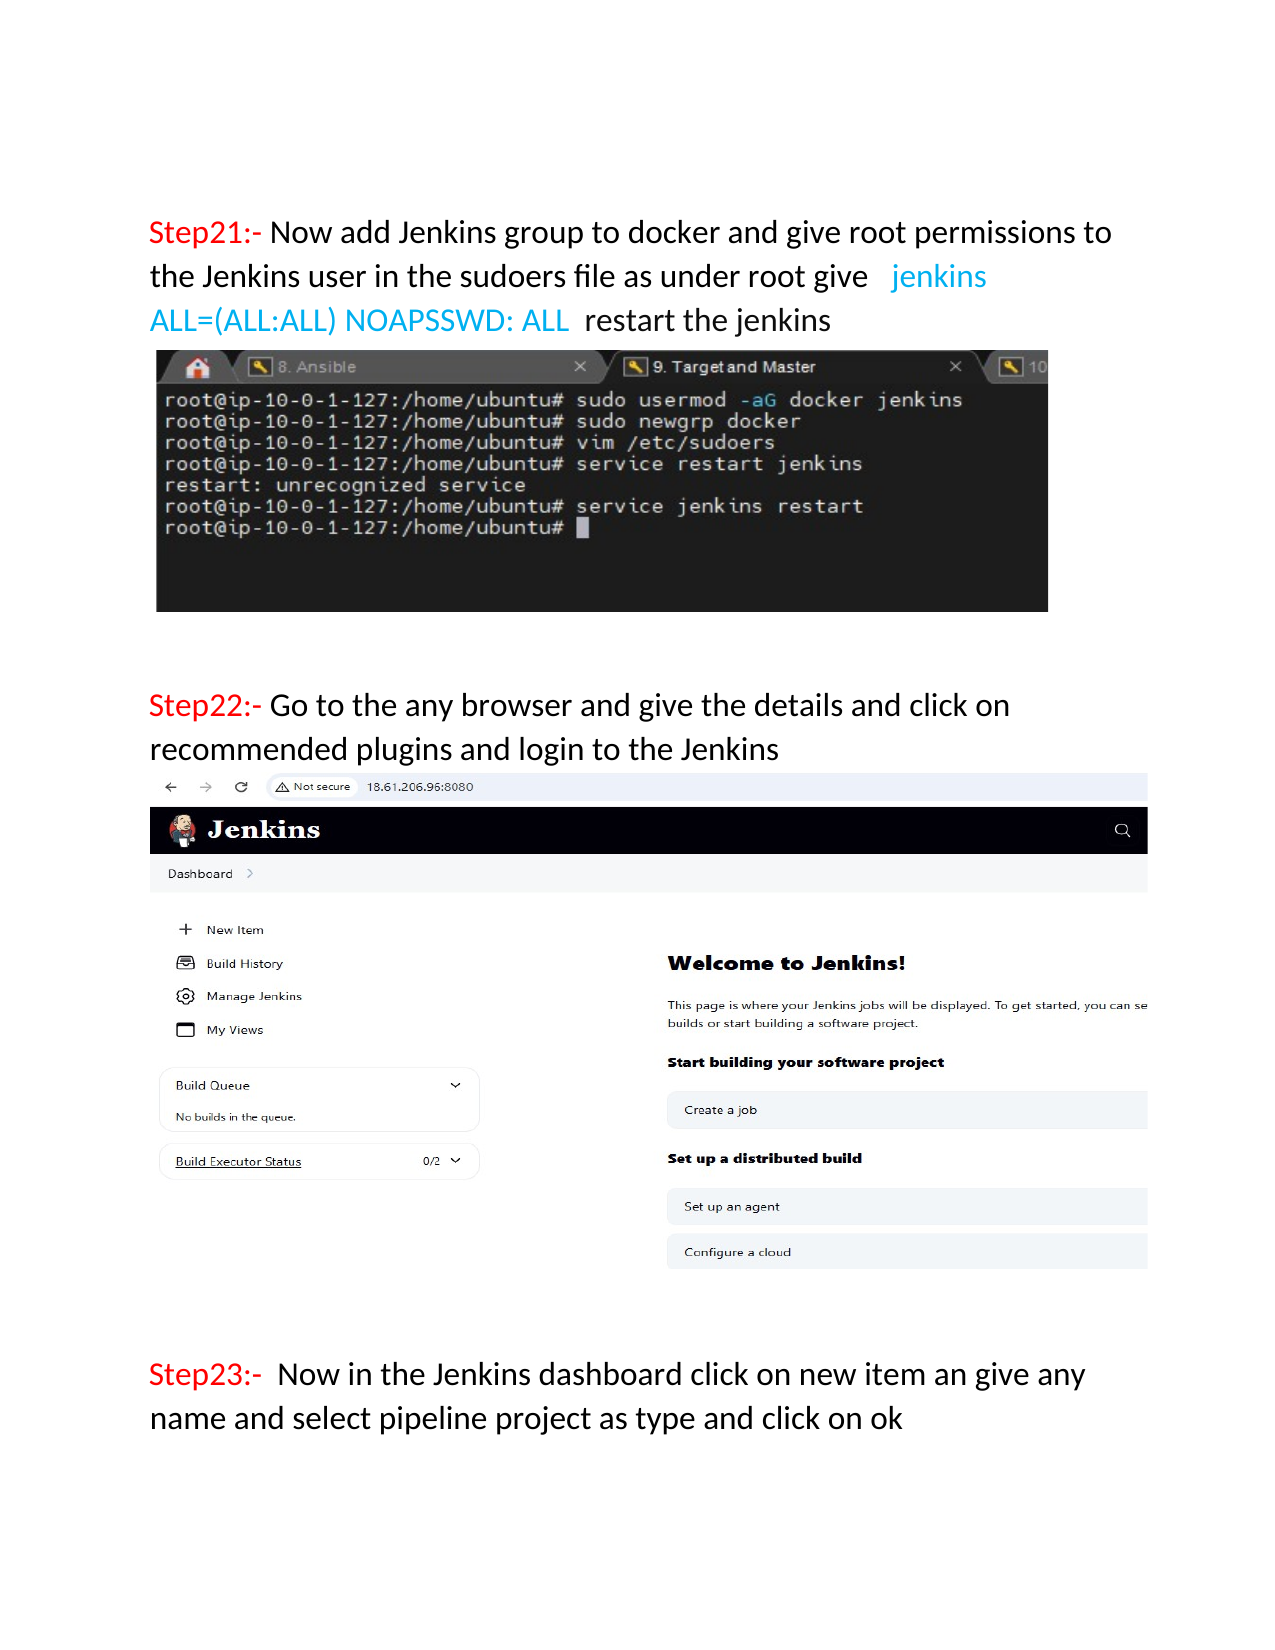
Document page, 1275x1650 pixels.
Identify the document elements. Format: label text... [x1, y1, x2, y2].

text Step22:- Go to the any browser and give the details and click on recommended plugins and login to the Jenkins [148, 684, 1136, 768]
picture [150, 772, 1148, 1269]
text Step21:- Now add Jenkins group to docker and give root permissions to the Jenkins user in the sudoers file as under root give jenkins ALL=(ALL:ALL) NOAPSSWD: ALL restart the jenkins [148, 211, 1113, 339]
text Step23:- Now in the Jenkins dashboard click on new item an give any name and select pipeline project as type and click on ok [148, 1353, 1136, 1438]
picture [156, 350, 1049, 612]
